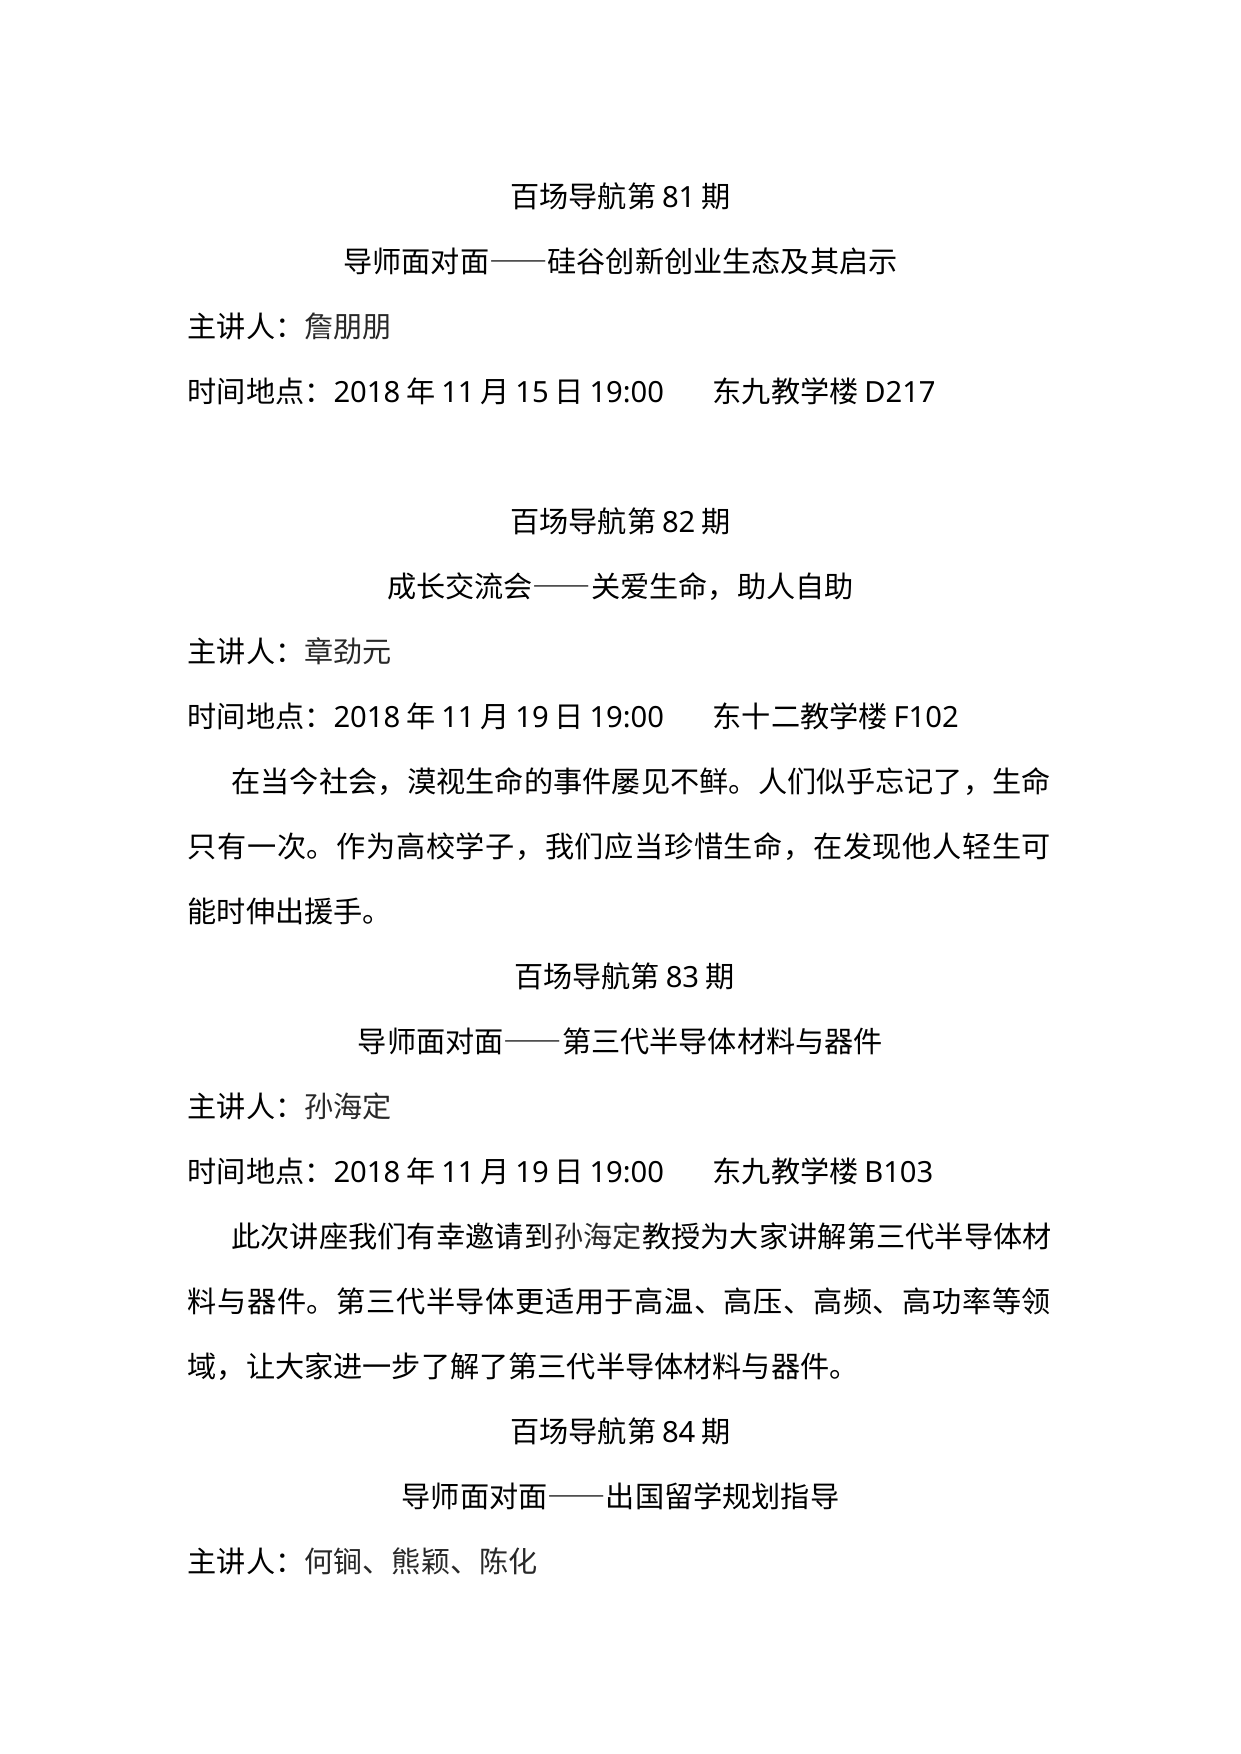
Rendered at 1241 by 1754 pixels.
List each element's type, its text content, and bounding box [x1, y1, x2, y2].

text 主讲人：孙海定 [187, 1072, 1053, 1137]
text 主讲人：章劲元 [187, 617, 1053, 682]
text 成长交流会——关爱生命，助人自助 [187, 552, 1053, 617]
text 导师面对面——出国留学规划指导 [187, 1462, 1053, 1527]
text 时间地点：2018年11月15日19:00 东九教学楼D217 [187, 357, 1053, 422]
text 百场导航第82期 [187, 487, 1053, 552]
text 导师面对面——硅谷创新创业生态及其启示 [187, 227, 1053, 292]
text 在当今社会，漠视生命的事件屡见不鲜。人们似乎忘记了，生命只有一次。作为高校学子，我们应当珍惜生命，在发现他人轻生可能时伸出援手。 [187, 747, 1053, 942]
text 此次讲座我们有幸邀请到孙海定教授为大家讲解第三代半导体材料与器件。第三代半导体更适用于高温、高压、高频、高功率等领域，让大家进一步了解了第三代半导体材料与器件。 [187, 1202, 1053, 1397]
text 百场导航第84期 [187, 1397, 1053, 1462]
text 导师面对面——第三代半导体材料与器件 [187, 1007, 1053, 1072]
text 时间地点：2018年11月19日19:00 东十二教学楼F102 [187, 682, 1053, 747]
text 主讲人：詹朋朋 [187, 292, 1053, 357]
text 主讲人：何锏、熊颖、陈化 [187, 1527, 1053, 1592]
text 百场导航第83期 [187, 942, 1053, 1007]
text 百场导航第81期 [187, 162, 1053, 227]
text 时间地点：2018年11月19日19:00 东九教学楼B103 [187, 1137, 1053, 1202]
